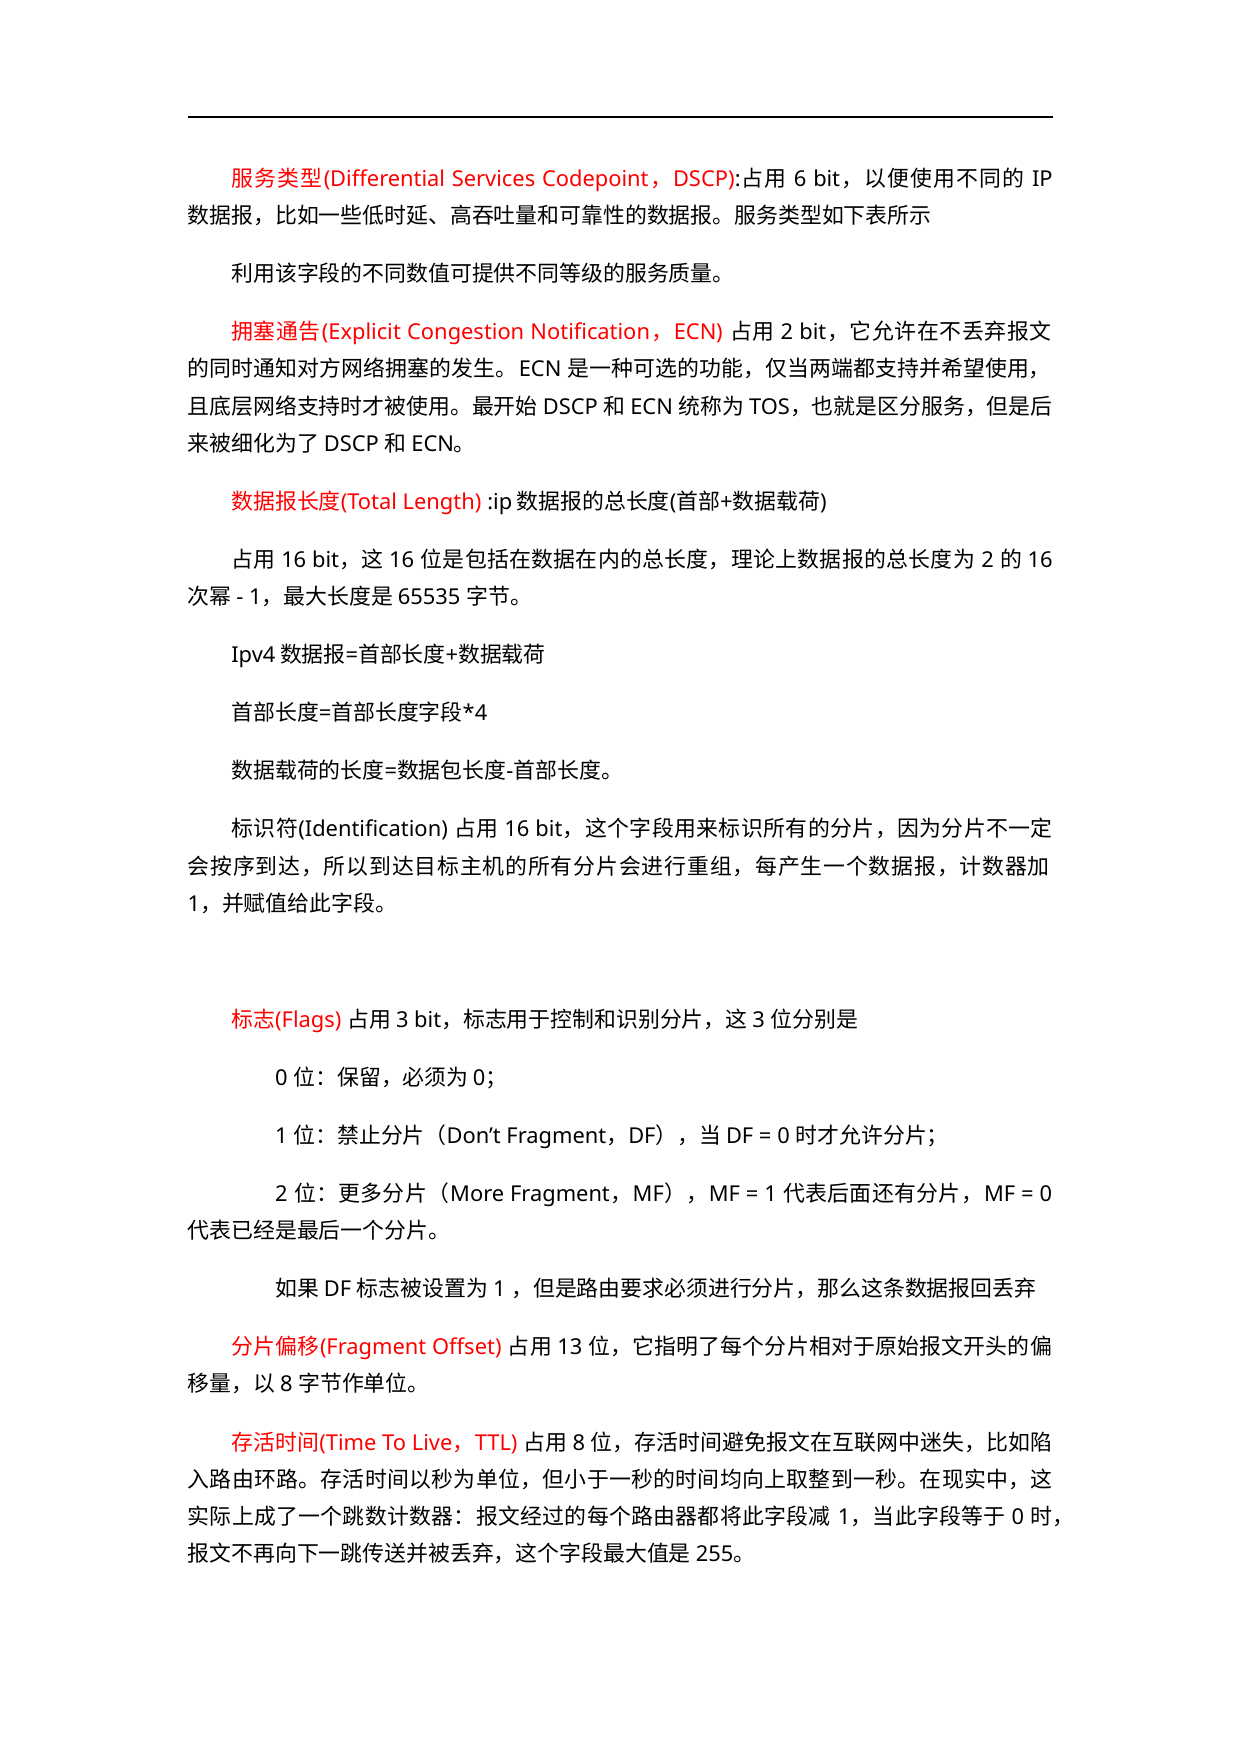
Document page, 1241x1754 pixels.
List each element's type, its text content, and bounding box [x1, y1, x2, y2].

text 占用 16 bit，这 16 位是包括在数据在内的总长度，理论上数据报的总长度为 2 的 16 次幂 - 1，最大长度是 65535 字节。 [187, 542, 1053, 612]
text 如果 DF 标志被设置为 1 ，但是路由要求必须进行分片，那么这条数据报回丢弃 [187, 1271, 1053, 1303]
text 2 位：更多分片（More Fragment，MF），MF = 1 代表后面还有分片，MF = 0 代表已经是最后一个分片。 [187, 1176, 1053, 1245]
text 存活时间(Time To Live，TTL) 占用 8 位，存活时间避免报文在互联网中迷失，比如陷入路由环路。存活时间以秒为单位，但小于一秒的时间均向上取整到一秒。在现实中，这实际上成了一个跳数计数器：报文经过的每个路由器都将此字段减 1，当此字段等于 0 时，报文不再向下一跳传送并被丢弃，这个字段最大值是 255。 [187, 1424, 1053, 1568]
text 数据报长度(Total Length) :ip数据报的总长度(首部+数据载荷) [187, 484, 1053, 516]
text 标识符(Identification) 占用 16 bit，这个字段用来标识所有的分片，因为分片不一定会按序到达，所以到达目标主机的所有分片会进行重组，每产生一个数据报，计数器加1，并赋值给此字段。 [187, 811, 1053, 918]
text 拥塞通告(Explicit Congestion Notification，ECN) 占用 2 bit，它允许在不丢弃报文的同时通知对方网络拥塞的发生。ECN 是一种可选的功能，仅当两端都支持并希望使用，且底层网络支持时才被使用。最开始 DSCP 和 ECN 统称为 TOS，也就是区分服务，但是后来被细化为了 DSCP 和 ECN。 [187, 314, 1053, 458]
text 服务类型(Differential Services Codepoint，DSCP):占用 6 bit，以便使用不同的 IP 数据报，比如一些低时延、高吞吐量和可靠性的数据报。服务类型如下表所示 [187, 161, 1053, 230]
text 0 位：保留，必须为0； [187, 1059, 1053, 1092]
text 1 位：禁止分片（Don’t Fragment，DF），当 DF = 0 时才允许分片； [187, 1117, 1053, 1150]
text 数据载荷的长度=数据包长度-首部长度。 [187, 753, 1053, 786]
text Ipv4数据报=首部长度+数据载荷 [187, 637, 1053, 669]
text 利用该字段的不同数值可提供不同等级的服务质量。 [187, 256, 1053, 288]
text 首部长度=首部长度字段*4 [187, 695, 1053, 728]
text 标志(Flags) 占用 3 bit，标志用于控制和识别分片，这 3 位分别是 [187, 1001, 1053, 1034]
text 分片偏移(Fragment Offset) 占用 13 位，它指明了每个分片相对于原始报文开头的偏移量，以 8 字节作单位。 [187, 1329, 1053, 1399]
